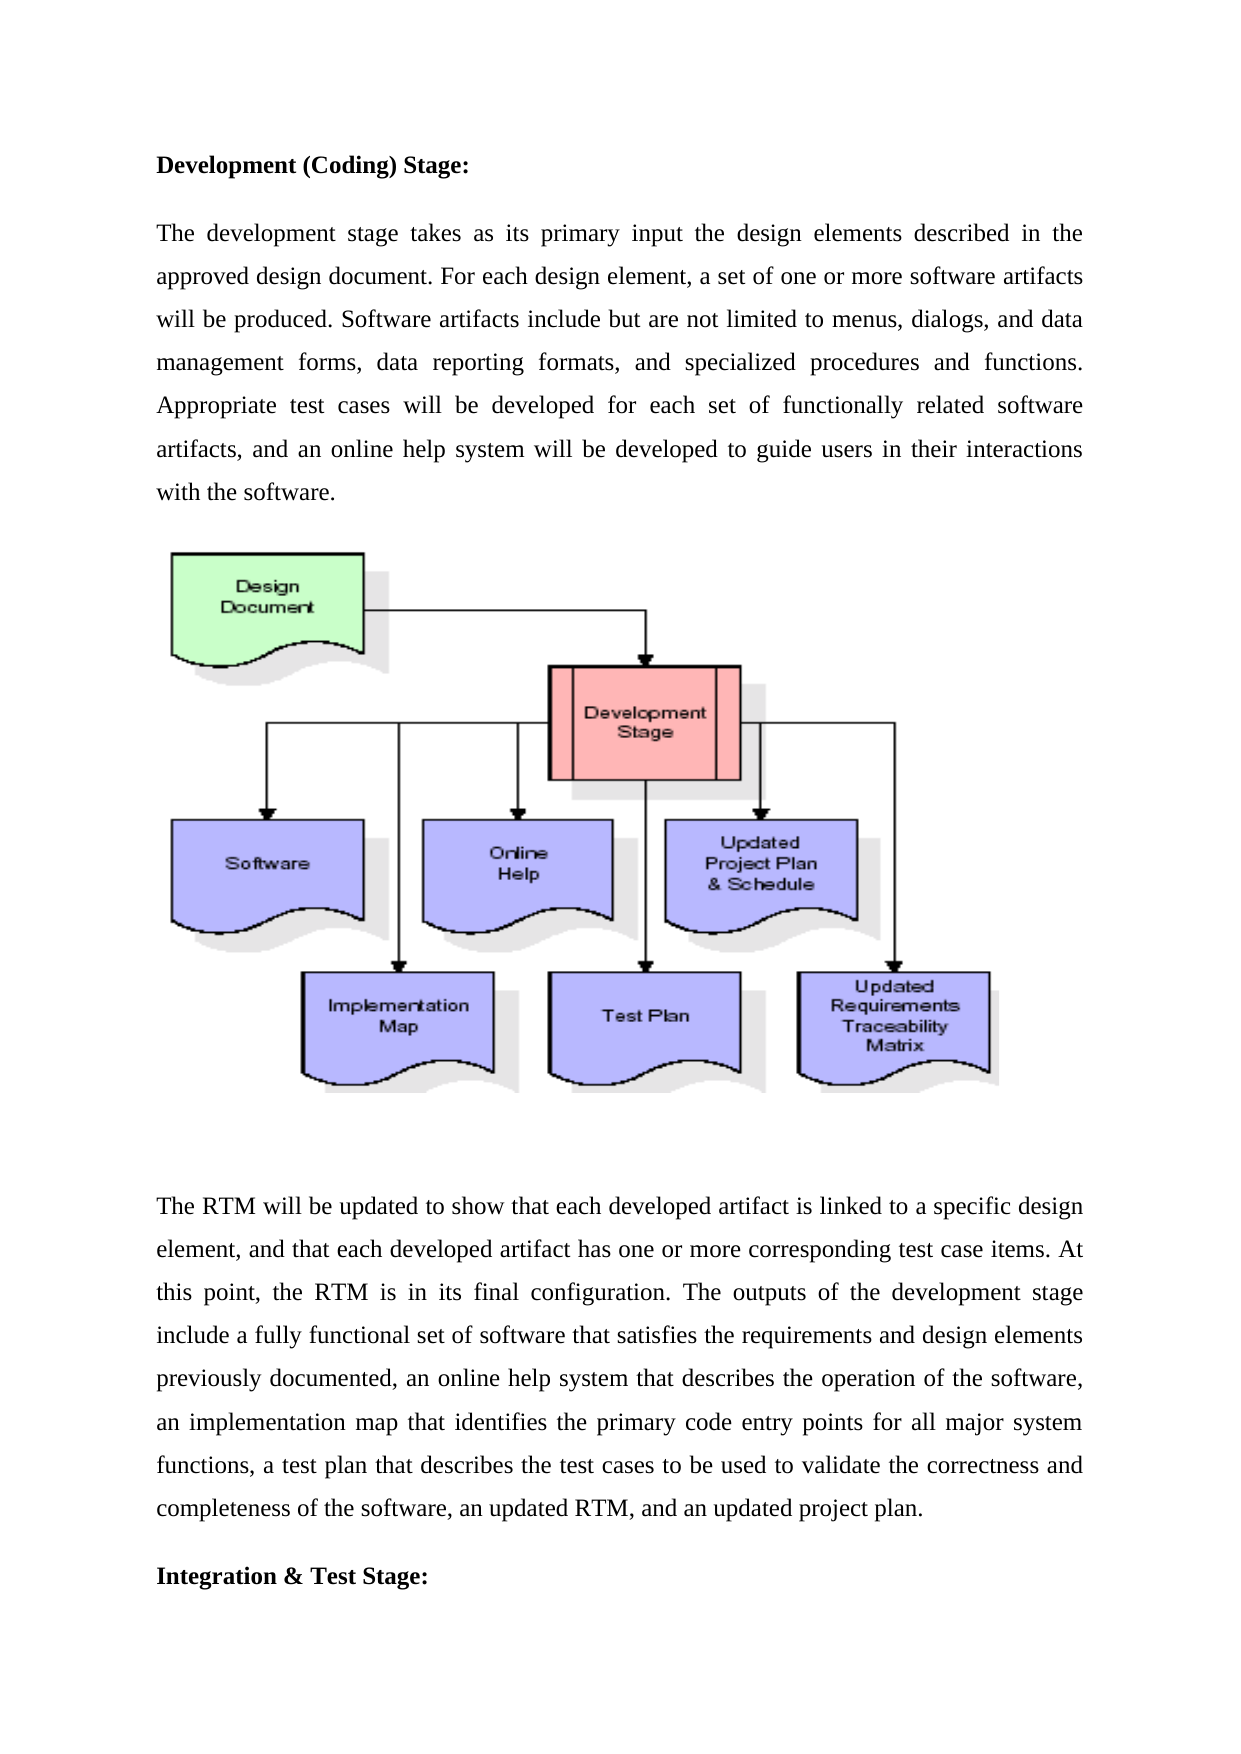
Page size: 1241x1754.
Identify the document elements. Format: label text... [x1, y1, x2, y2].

picture [156, 545, 1000, 1093]
text The development stage takes as its primary input the design elements described in the approved design document. For each design element, a set of one or more software artifacts will be produced. Software artifacts include but are not limited to menus, dialogs, and data management forms, data reporting formats, and specialized procedures and functions. Appropriate test cases will be developed for each set of functionally related software artifacts, and an online help system will be developed to guide users in their interactions with the software. [156, 218, 1084, 506]
text Development (Coding) Stage: [156, 150, 1084, 179]
text Integration & Test Stage: [156, 1561, 1084, 1590]
text The RTM will be updated to show that each developed artifact is linked to a specific design element, and that each developed artifact has one or more corresponding test case items. At this point, the RTM is in its final configuration. The outputs of the development stage include a fully functional set of software that satisfies the requirements and design elements previously documented, an online help system that describes the operation of the software, an implementation map that identifies the primary code entry points for all major system functions, a test plan that describes the test cases to be used to validate the correctness and completeness of the software, an updated RTM, and an updated project plan. [156, 1191, 1084, 1522]
